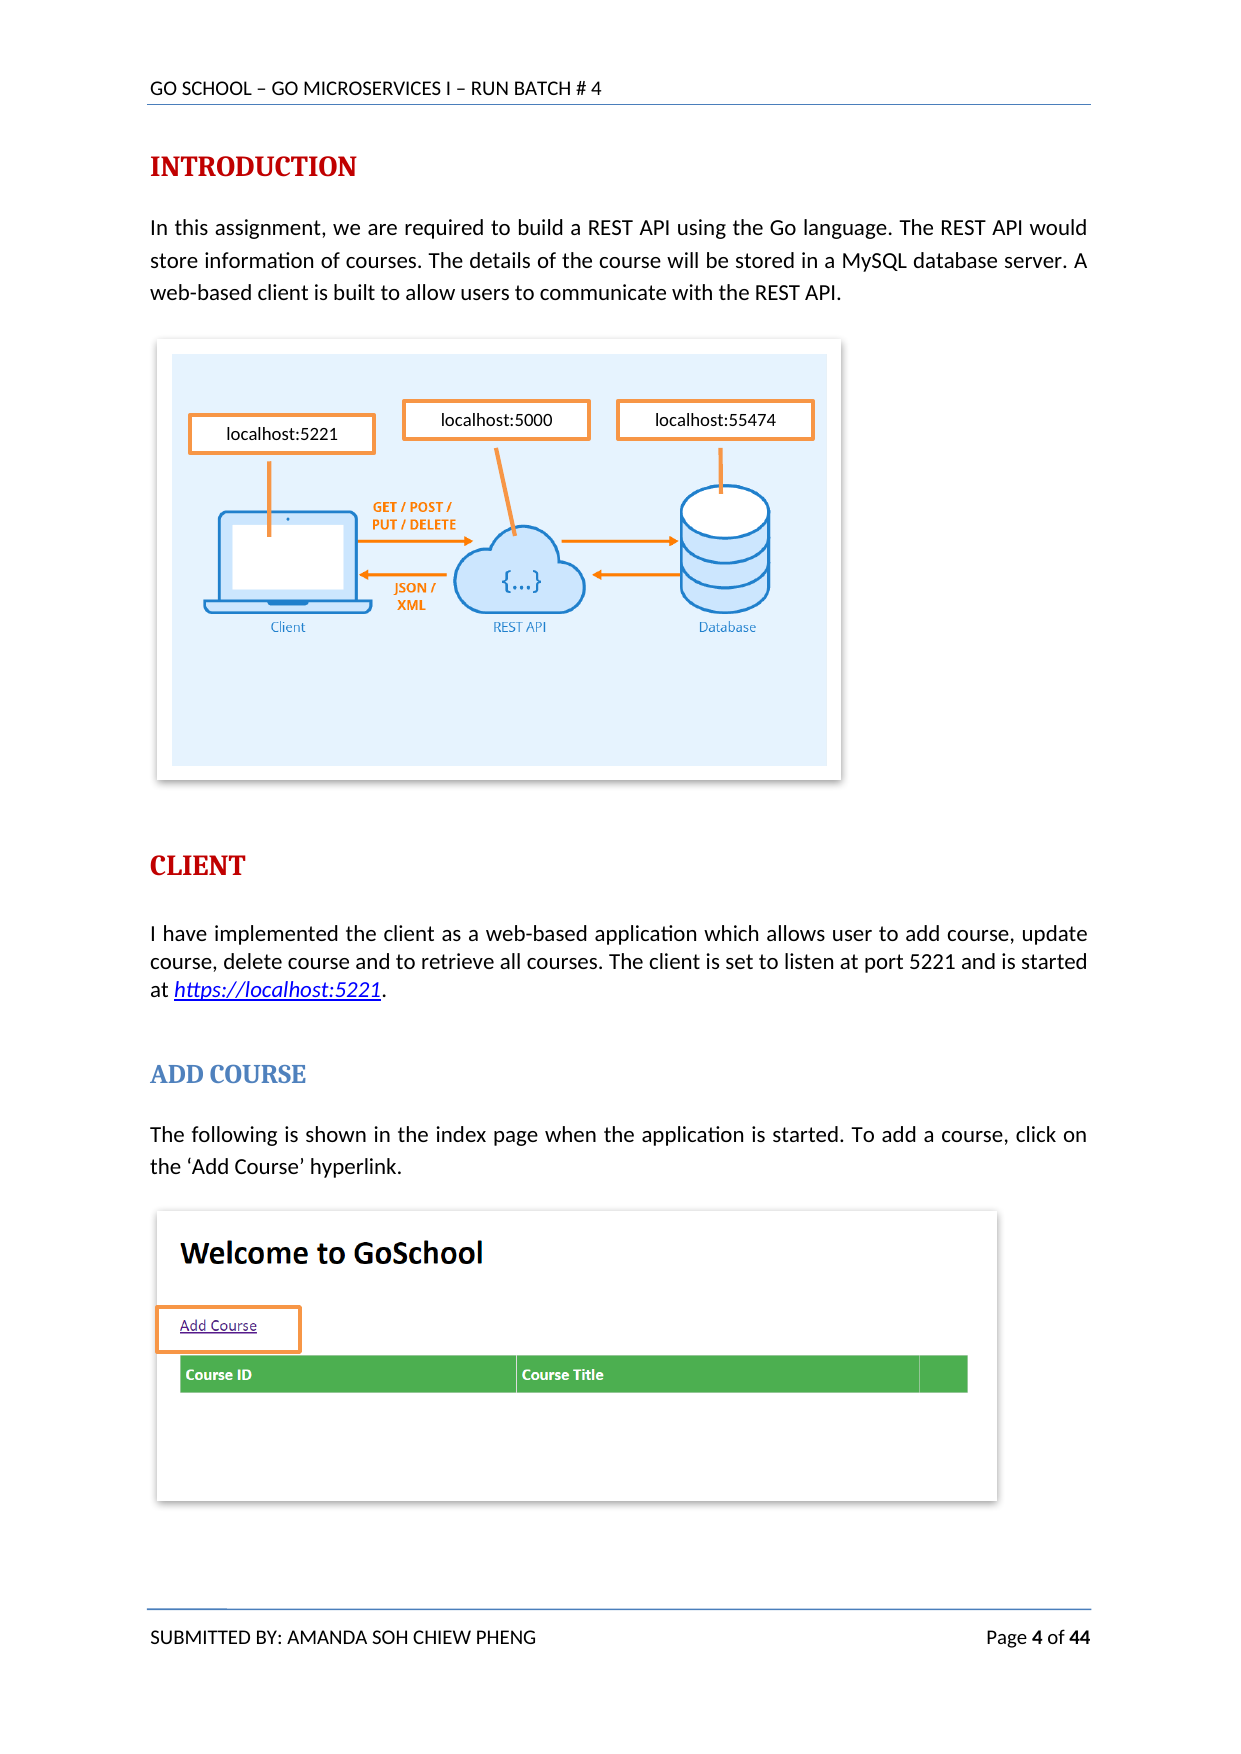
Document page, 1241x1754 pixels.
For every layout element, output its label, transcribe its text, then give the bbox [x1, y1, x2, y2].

subtitle CLIENT [150, 849, 1090, 882]
picture [172, 354, 827, 766]
picture [172, 1225, 983, 1487]
subtitle ADD COURSE [150, 1059, 1090, 1091]
subtitle INTRODUCTION [150, 150, 1090, 183]
text In this assignment, we are required to build a REST API using the Go language. The REST API would store information of courses. The details of the course will be stored in a MySQL database server. A web-based client is built to allow users to communicate with the REST API. [150, 213, 1090, 306]
text The following is shown in the index page when the application is started. To add a course, click on the ‘Add Course’ hyperlink. [150, 1120, 1090, 1180]
text I have implemented the client as a web-based application which allows user to add course, update course, delete course and to retrieve all courses. The client is set to listen at port 5221 and is started at https://localhost:5221. [150, 919, 1090, 1003]
picture [172, 1309, 298, 1350]
